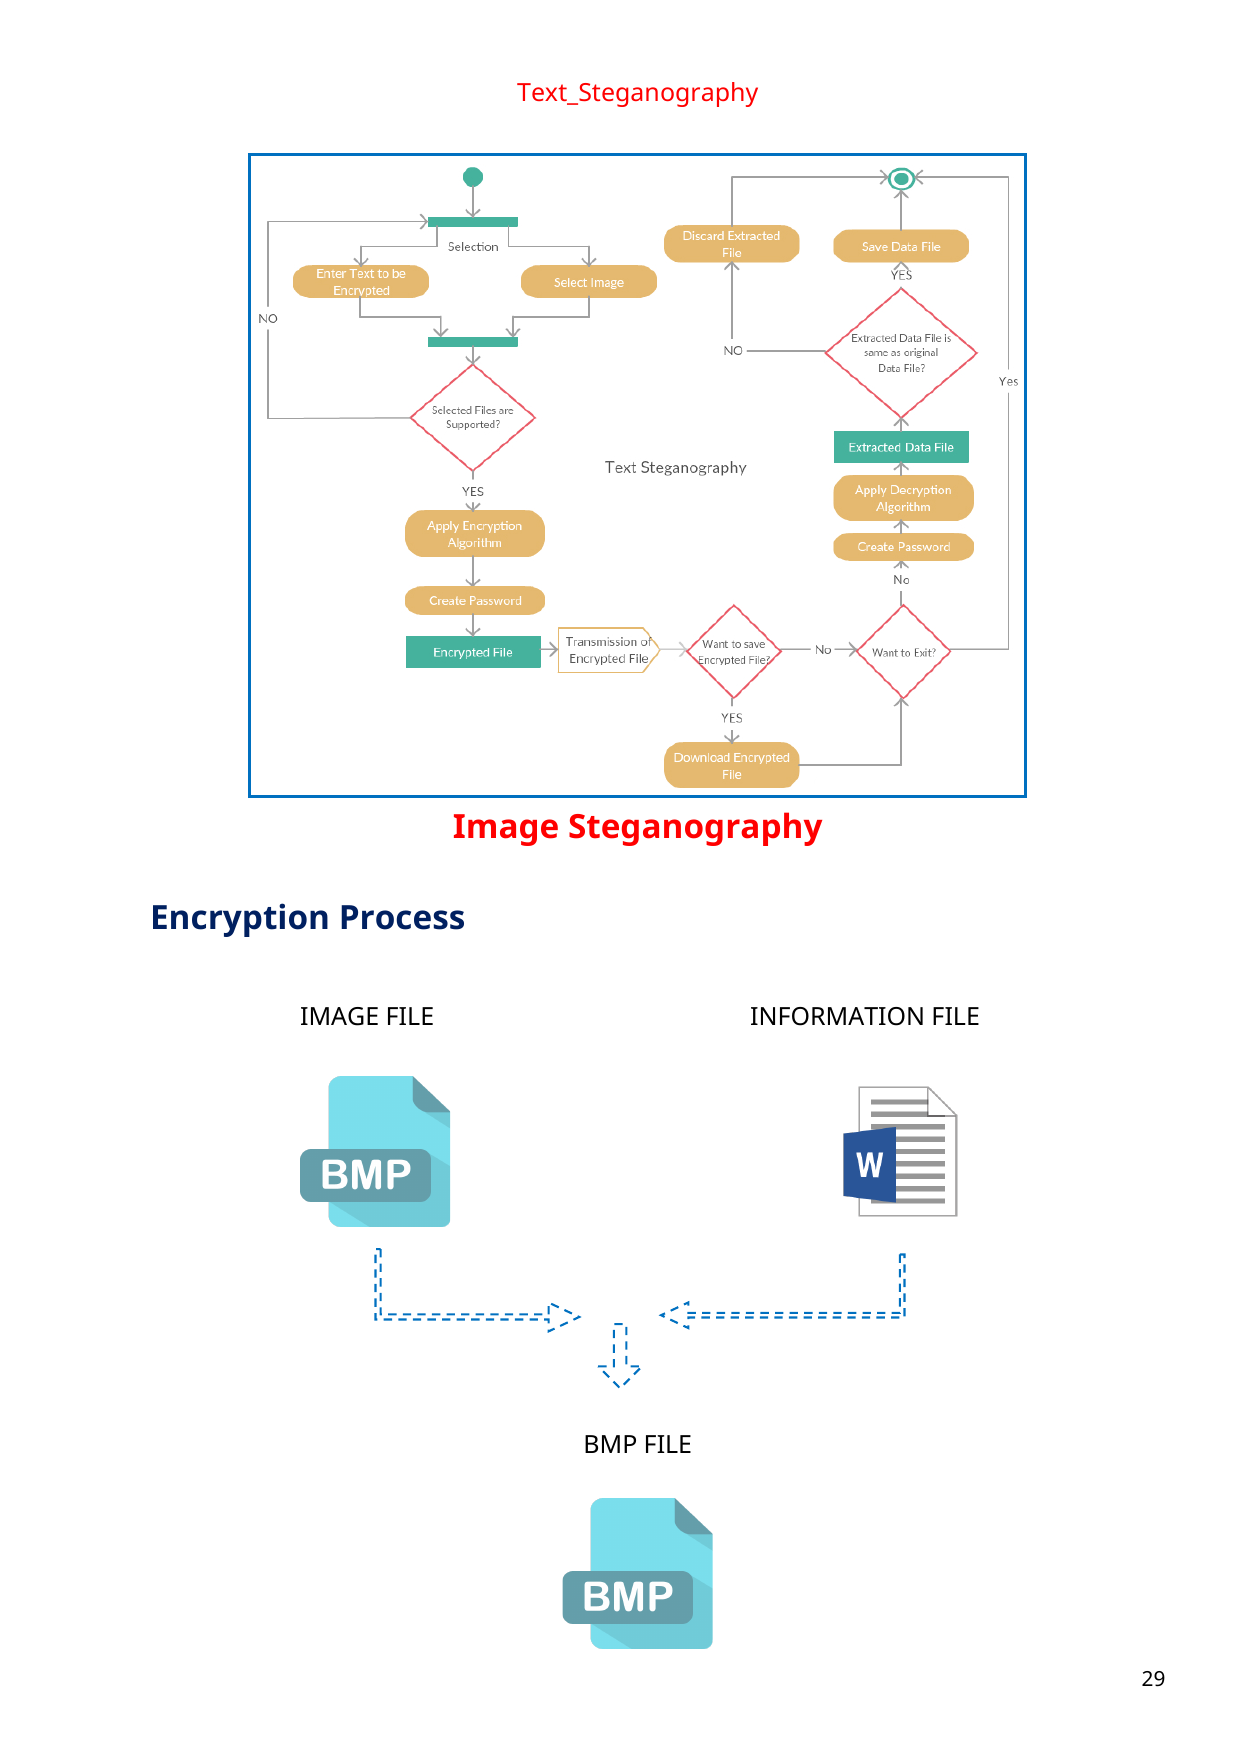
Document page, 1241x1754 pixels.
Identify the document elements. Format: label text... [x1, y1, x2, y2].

text Text_Steganography [150, 75, 1125, 109]
picture [825, 1076, 976, 1227]
text IMAGE FILE INFORMATION FILE [300, 998, 1125, 1032]
text BMP FILE [150, 1427, 1125, 1461]
text Encryption Process [150, 894, 1125, 939]
text Image Steganography [150, 803, 1125, 848]
picture [251, 156, 1024, 795]
picture [562, 1498, 713, 1649]
picture [300, 1076, 451, 1227]
